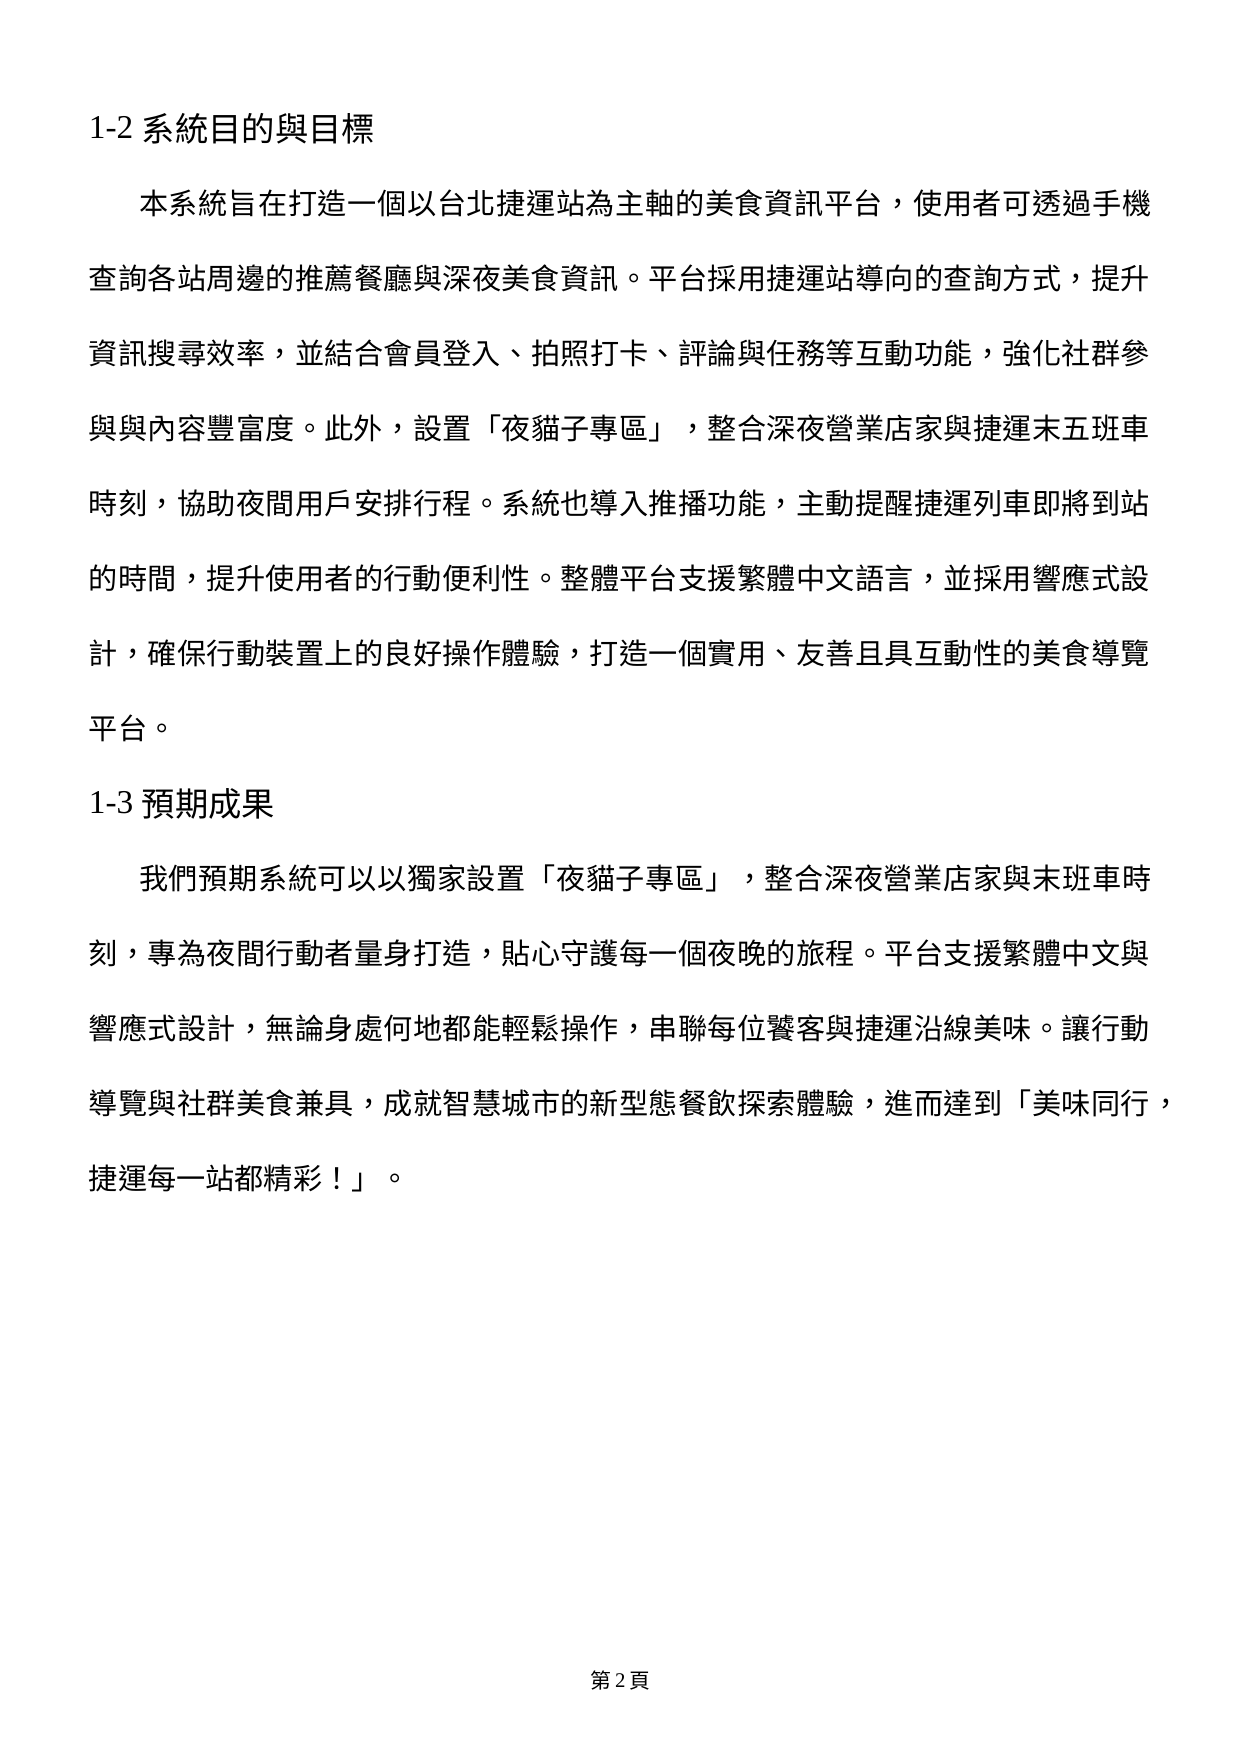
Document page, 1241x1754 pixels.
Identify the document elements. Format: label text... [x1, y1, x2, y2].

text 本系統旨在打造一個以台北捷運站為主軸的美食資訊平台，使用者可透過手機查詢各站周邊的推薦餐廳與深夜美食資訊。平台採用捷運站導向的查詢方式，提升資訊搜尋效率，並結合會員登入、拍照打卡、評論與任務等互動功能，強化社群參與與內容豐富度。此外，設置「夜貓子專區」，整合深夜營業店家與捷運末五班車時刻，協助夜間用戶安排行程。系統也導入推播功能，主動提醒捷運列車即將到站的時間，提升使用者的行動便利性。整體平台支援繁體中文語言，並採用響應式設計，確保行動裝置上的良好操作體驗，打造一個實用、友善且具互動性的美食導覽平台。 [89, 164, 1152, 764]
subtitle 系統目的與目標 [89, 89, 1152, 164]
subtitle 預期成果 [89, 764, 1152, 839]
text 我們預期系統可以以獨家設置「夜貓子專區」，整合深夜營業店家與末班車時刻，專為夜間行動者量身打造，貼心守護每一個夜晚的旅程。平台支援繁體中文與響應式設計，無論身處何地都能輕鬆操作，串聯每位饕客與捷運沿線美味。讓行動導覽與社群美食兼具，成就智慧城市的新型態餐飲探索體驗，進而達到「美味同行，捷運每一站都精彩！」。 [89, 839, 1152, 1214]
